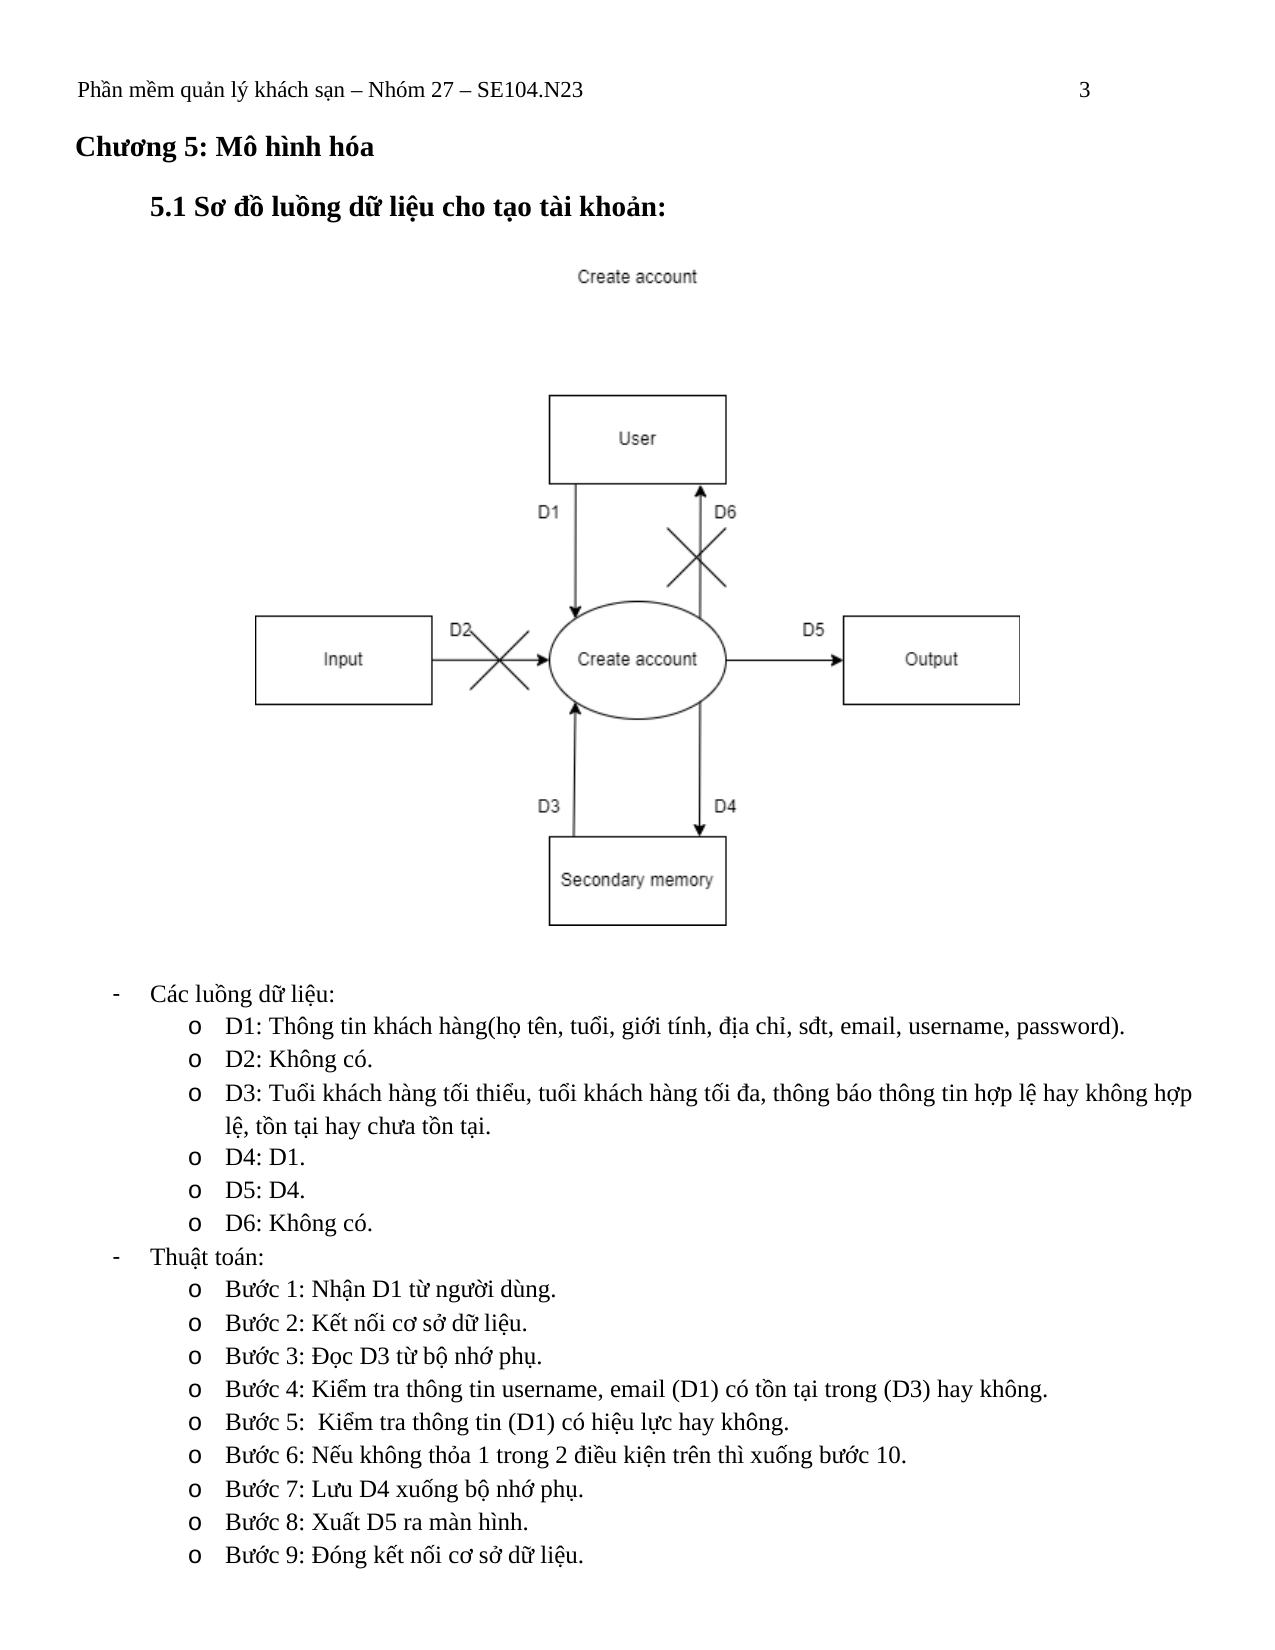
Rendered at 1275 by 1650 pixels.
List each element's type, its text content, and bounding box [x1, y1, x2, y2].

picture [255, 248, 1020, 926]
list D2: Không có. [187, 1044, 1200, 1075]
list Bước 2: Kết nối cơ sở dữ liệu. [187, 1308, 1200, 1338]
list Bước 7: Lưu D4 xuống bộ nhớ phụ. [187, 1474, 1200, 1504]
list D5: D4. [187, 1175, 1200, 1206]
text Chương 5: Mô hình hóa [75, 129, 1200, 162]
list D1: Thông tin khách hàng(họ tên, tuổi, giới tính, địa chỉ, sđt, email, username, password). [187, 1011, 1200, 1042]
text 5.1 Sơ đồ luồng dữ liệu cho tạo tài khoản: [75, 189, 1200, 222]
list Bước 1: Nhận D1 từ người dùng. [187, 1274, 1200, 1305]
list Các luồng dữ liệu: [112, 978, 1200, 1009]
list Bước 9: Đóng kết nối cơ sở dữ liệu. [187, 1540, 1200, 1571]
list Bước 3: Đọc D3 từ bộ nhớ phụ. [187, 1341, 1200, 1372]
list Bước 4: Kiểm tra thông tin username, email (D1) có tồn tại trong (D3) hay không. [187, 1374, 1200, 1405]
list Bước 8: Xuất D5 ra màn hình. [187, 1507, 1200, 1538]
list D4: D1. [187, 1142, 1200, 1173]
list Bước 5: Kiểm tra thông tin (D1) có hiệu lực hay không. [187, 1407, 1200, 1438]
list D3: Tuổi khách hàng tối thiểu, tuổi khách hàng tối đa, thông báo thông tin hợp lệ hay không hợp lệ, tồn tại hay chưa tồn tại. [187, 1078, 1200, 1139]
list Bước 6: Nếu không thỏa 1 trong 2 điều kiện trên thì xuống bước 10. [187, 1441, 1200, 1471]
list Thuật toán: [112, 1241, 1200, 1272]
list D6: Không có. [187, 1208, 1200, 1239]
